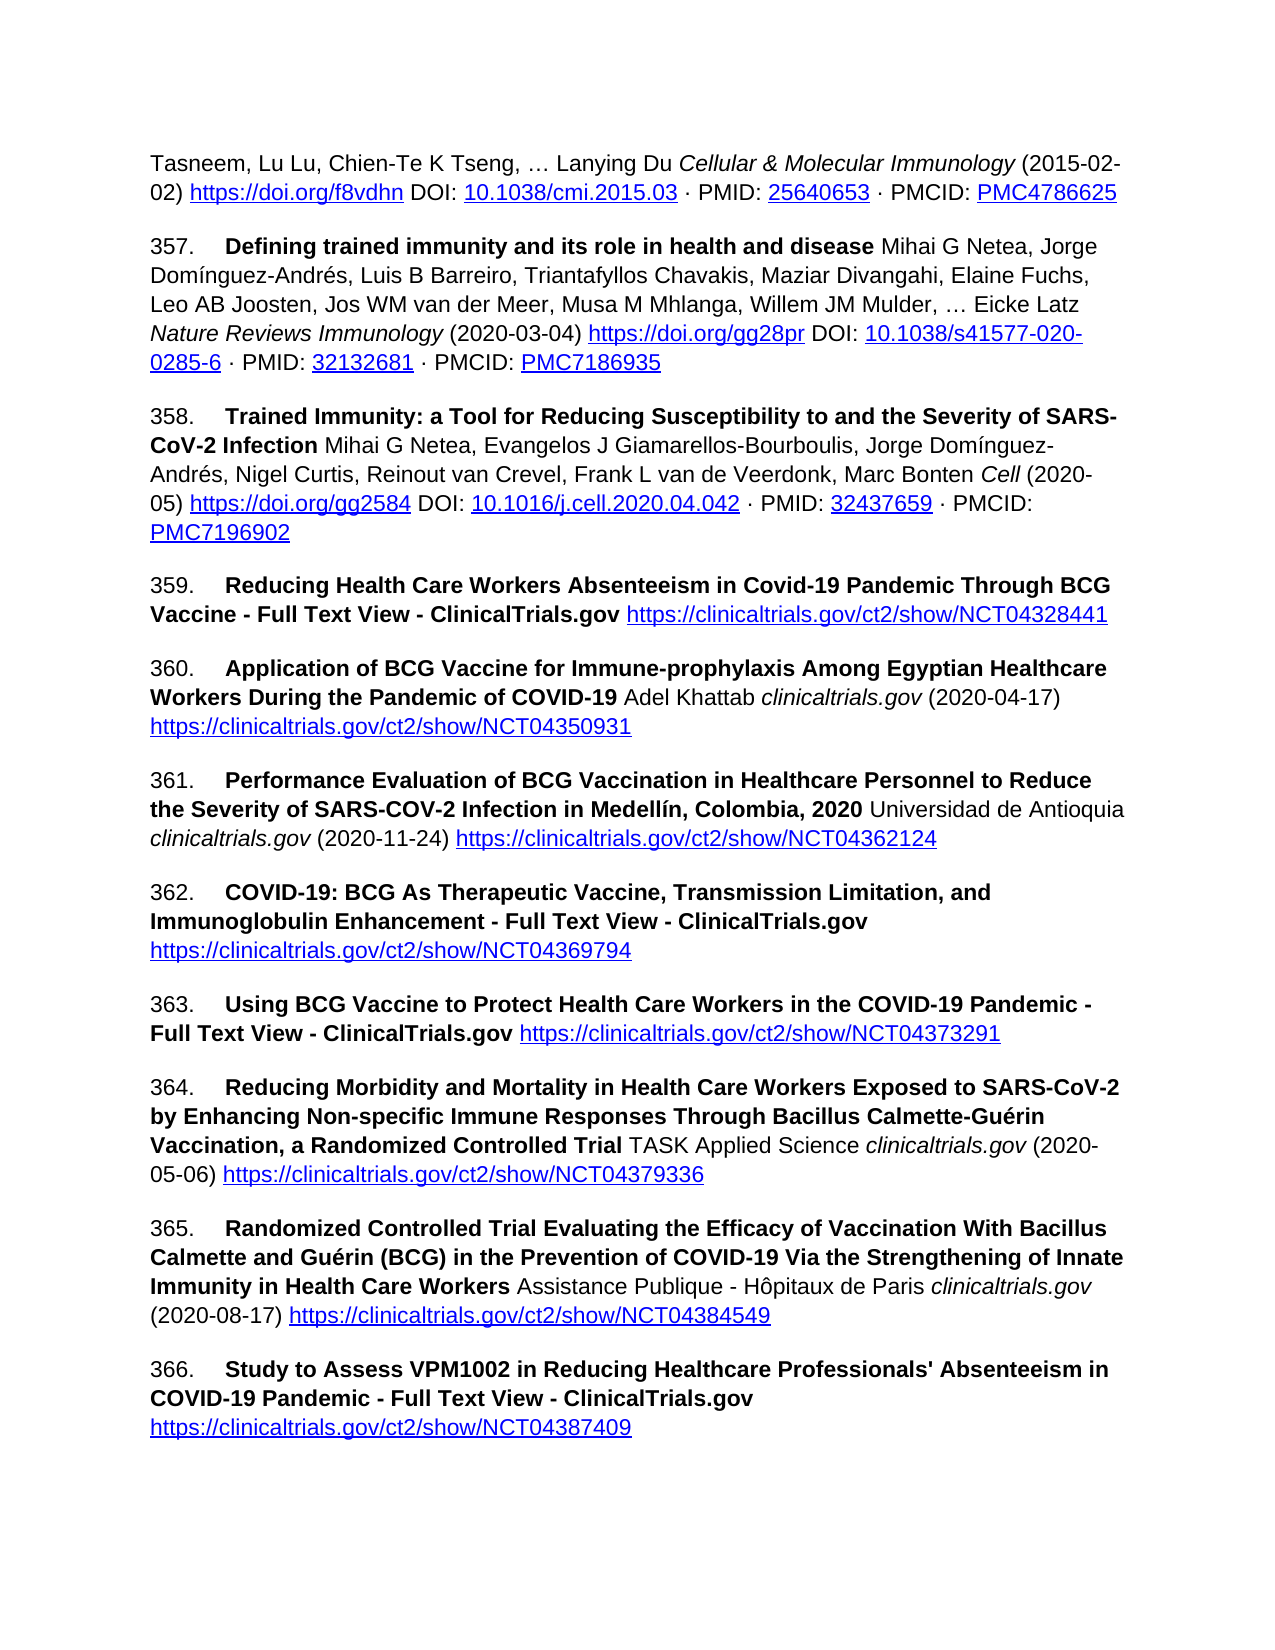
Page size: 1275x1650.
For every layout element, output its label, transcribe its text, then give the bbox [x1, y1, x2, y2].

text 364. Reducing Morbidity and Mortality in Health Care Workers Exposed to SARS-CoV-2 by Enhancing Non-specific Immune Responses Through Bacillus Calmette-Guérin Vaccination, a Randomized Controlled Trial TASK Applied Science clinicaltrials.gov (2020-05-06) https://clinicaltrials.gov/ct2/show/NCT04379336 [150, 1074, 1125, 1187]
text 357. Defining trained immunity and its role in health and disease Mihai G Netea, Jorge Domínguez-Andrés, Luis B Barreiro, Triantafyllos Chavakis, Maziar Divangahi, Elaine Fuchs, Leo AB Joosten, Jos WM van der Meer, Musa M Mhlanga, Willem JM Mulder, … Eicke Latz Nature Reviews Immunology (2020-03-04) https://doi.org/gg28pr DOI: 10.1038/s41577-020-0285-6 · PMID: 32132681 · PMCID: PMC7186935 [150, 233, 1125, 375]
text 358. Trained Immunity: a Tool for Reducing Susceptibility to and the Severity of SARS-CoV-2 Infection Mihai G Netea, Evangelos J Giamarellos-Bourboulis, Jorge Domínguez-Andrés, Nigel Curtis, Reinout van Crevel, Frank L van de Veerdonk, Marc Bonten Cell (2020-05) https://doi.org/gg2584 DOI: 10.1016/j.cell.2020.04.042 · PMID: 32437659 · PMCID: PMC7196902 [150, 403, 1125, 545]
text 360. Application of BCG Vaccine for Immune-prophylaxis Among Egyptian Healthcare Workers During the Pandemic of COVID-19 Adel Khattab clinicaltrials.gov (2020-04-17) https://clinicaltrials.gov/ct2/show/NCT04350931 [150, 655, 1125, 740]
text 365. Randomized Controlled Trial Evaluating the Efficacy of Vaccination With Bacillus Calmette and Guérin (BCG) in the Prevention of COVID-19 Via the Strengthening of Innate Immunity in Health Care Workers Assistance Publique - Hôpitaux de Paris clinicaltrials.gov (2020-08-17) https://clinicaltrials.gov/ct2/show/NCT04384549 [150, 1215, 1125, 1328]
text 366. Study to Assess VPM1002 in Reducing Healthcare Professionals' Absenteeism in COVID-19 Pandemic - Full Text View - ClinicalTrials.gov https://clinicaltrials.gov/ct2/show/NCT04387409 [150, 1356, 1125, 1440]
text 362. COVID-19: BCG As Therapeutic Vaccine, Transmission Limitation, and Immunoglobulin Enhancement - Full Text View - ClinicalTrials.gov https://clinicaltrials.gov/ct2/show/NCT04369794 [150, 879, 1125, 963]
text 361. Performance Evaluation of BCG Vaccination in Healthcare Personnel to Reduce the Severity of SARS-COV-2 Infection in Medellín, Colombia, 2020 Universidad de Antioquia clinicaltrials.gov (2020-11-24) https://clinicaltrials.gov/ct2/show/NCT04362124 [150, 767, 1125, 852]
text 359. Reducing Health Care Workers Absenteeism in Covid-19 Pandemic Through BCG Vaccine - Full Text View - ClinicalTrials.gov https://clinicaltrials.gov/ct2/show/NCT04328441 [150, 572, 1125, 628]
text 363. Using BCG Vaccine to Protect Health Care Workers in the COVID-19 Pandemic - Full Text View - ClinicalTrials.gov https://clinicaltrials.gov/ct2/show/NCT04373291 [150, 991, 1125, 1046]
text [150, 150, 1125, 205]
